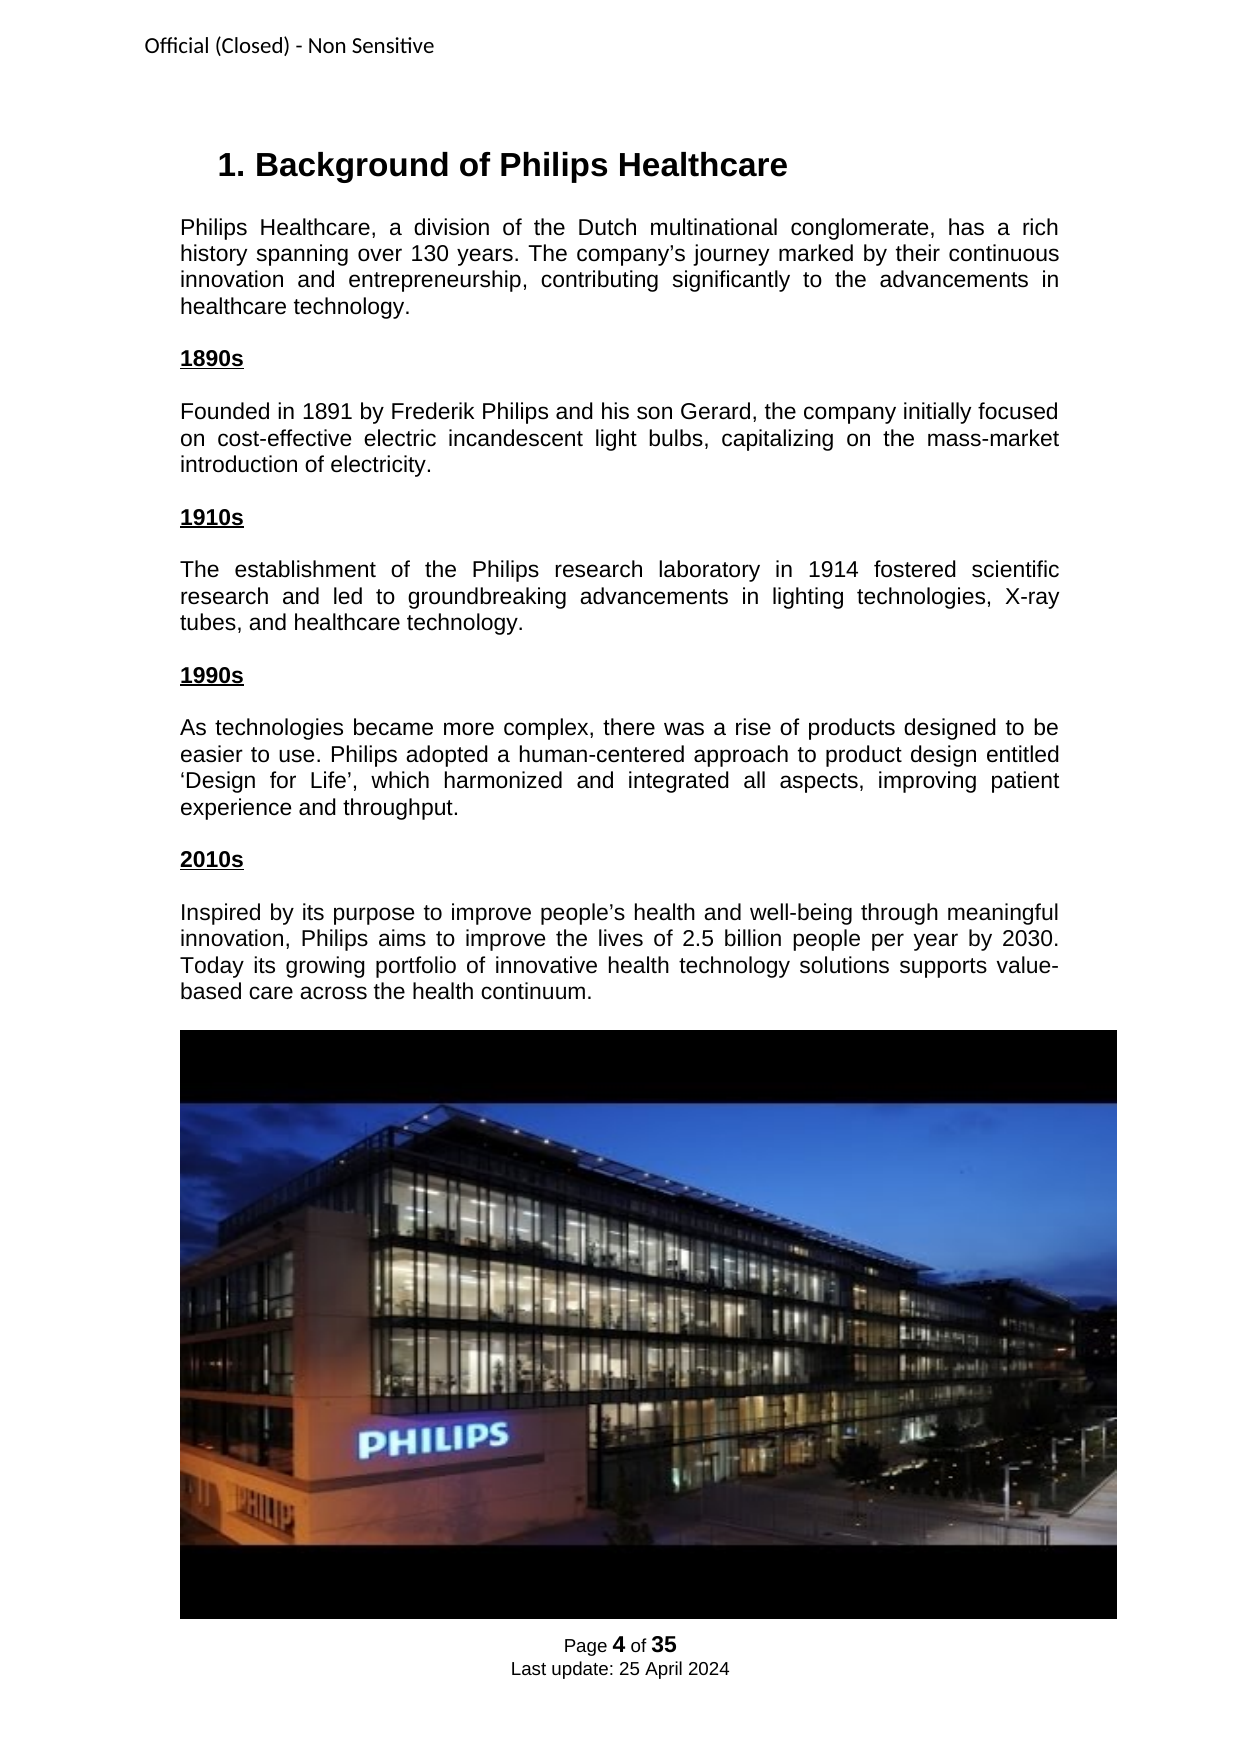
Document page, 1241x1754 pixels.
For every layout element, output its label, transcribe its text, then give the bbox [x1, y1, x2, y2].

subtitle Background of Philips Healthcare [217, 145, 1060, 183]
text Philips Healthcare, a division of the Dutch multinational conglomerate, has a rich history spanning over 130 years. The company’s journey marked by their continuous innovation and entrepreneurship, contributing significantly to the advancements in healthcare technology. [180, 214, 1060, 319]
text The establishment of the Philips research laboratory in 1914 fostered scientific research and led to groundbreaking advancements in lighting technologies, X-ray tubes, and healthcare technology. [180, 556, 1060, 635]
text 2010s [180, 846, 1060, 872]
text Founded in 1891 by Frederik Philips and his son Gerard, the company initially focused on cost-effective electric incandescent light bulbs, capitalizing on the mass-market introduction of electricity. [180, 398, 1060, 477]
text 1910s [180, 503, 1060, 530]
text 1990s [180, 662, 1060, 688]
text 1890s [180, 345, 1060, 372]
picture [180, 1030, 1117, 1619]
text Inspired by its purpose to improve people’s health and well-being through meaningful innovation, Philips aims to improve the lives of 2.5 billion people per year by 2030. Today its growing portfolio of innovative health technology solutions supports value-based care across the health continuum. [180, 899, 1060, 1004]
text As technologies became more complex, there was a rise of products designed to be easier to use. Philips adopted a human-centered approach to product design entitled ‘Design for Life’, which harmonized and integrated all aspects, improving patient experience and throughput. [180, 714, 1060, 820]
